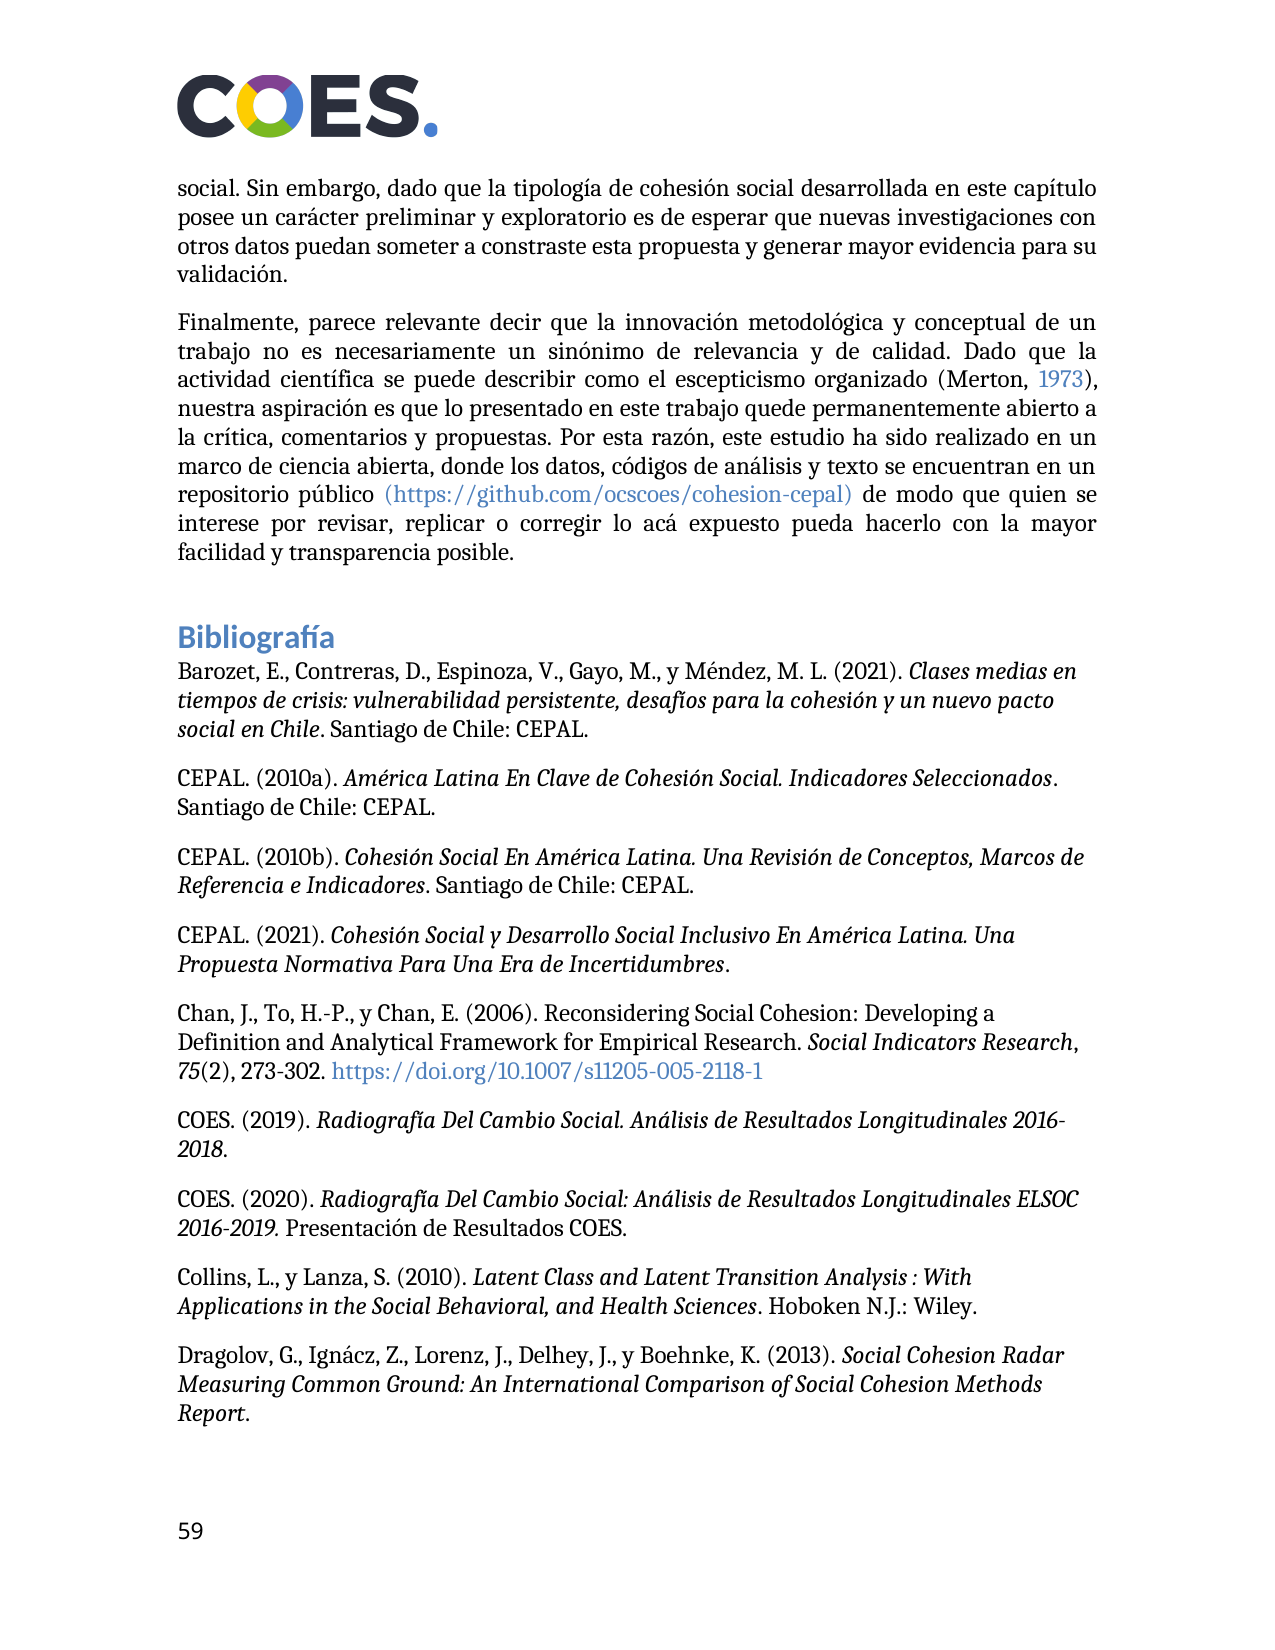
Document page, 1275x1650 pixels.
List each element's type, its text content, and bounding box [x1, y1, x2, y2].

text Dragolov, G., Ignácz, Z., Lorenz, J., Delhey, J., y Boehnke, K. (2013). Social Cohesion Radar Measuring Common Ground: An International Comparison of Social Cohesion Methods Report. [177, 1341, 1098, 1428]
text Chan, J., To, H.-P., y Chan, E. (2006). Reconsidering Social Cohesion: Developing a Definition and Analytical Framework for Empirical Research. Social Indicators Research, 75(2), 273-302. https://doi.org/10.1007/s11205-005-2118-1 [177, 999, 1098, 1086]
text COES. (2020). Radiografía Del Cambio Social: Análisis de Resultados Longitudinales ELSOC 2016-2019. Presentación de Resultados COES. [177, 1185, 1098, 1242]
text CEPAL. (2021). Cohesión Social y Desarrollo Social Inclusivo En América Latina. Una Propuesta Normativa Para Una Era de Incertidumbres. [177, 921, 1098, 978]
text CEPAL. (2010b). Cohesión Social En América Latina. Una Revisión de Conceptos, Marcos de Referencia e Indicadores. Santiago de Chile: CEPAL. [177, 843, 1098, 900]
picture [177, 75, 438, 146]
text COES. (2019). Radiografía Del Cambio Social. Análisis de Resultados Longitudinales 2016-2018. [177, 1106, 1098, 1164]
text Barozet, E., Contreras, D., Espinoza, V., Gayo, M., y Méndez, M. L. (2021). Clases medias en tiempos de crisis: vulnerabilidad persistente, desafíos para la cohesión y un nuevo pacto social en Chile. Santiago de Chile: CEPAL. [177, 657, 1098, 743]
text CEPAL. (2010a). América Latina En Clave de Cohesión Social. Indicadores Seleccionados. Santiago de Chile: CEPAL. [177, 764, 1098, 822]
subtitle Bibliografía [177, 617, 1098, 657]
text Collins, L., y Lanza, S. (2010). Latent Class and Latent Transition Analysis : With Applications in the Social Behavioral, and Health Sciences. Hoboken N.J.: Wiley. [177, 1263, 1098, 1321]
text Finalmente, parece relevante decir que la innovación metodológica y conceptual de un trabajo no es necesariamente un sinónimo de relevancia y de calidad. Dado que la actividad científica se puede describir como el escepticismo organizado (Merton, 1973), nuestra aspiración es que lo presentado en este trabajo quede permanentemente abierto a la crítica, comentarios y propuestas. Por esta razón, este estudio ha sido realizado en un marco de ciencia abierta, donde los datos, códigos de análisis y texto se encuentran en un repositorio público (https://github.com/ocscoes/cohesion-cepal) de modo que quien se interese por revisar, replicar o corregir lo acá expuesto pueda hacerlo con la mayor facilidad y transparencia posible. [177, 308, 1098, 567]
